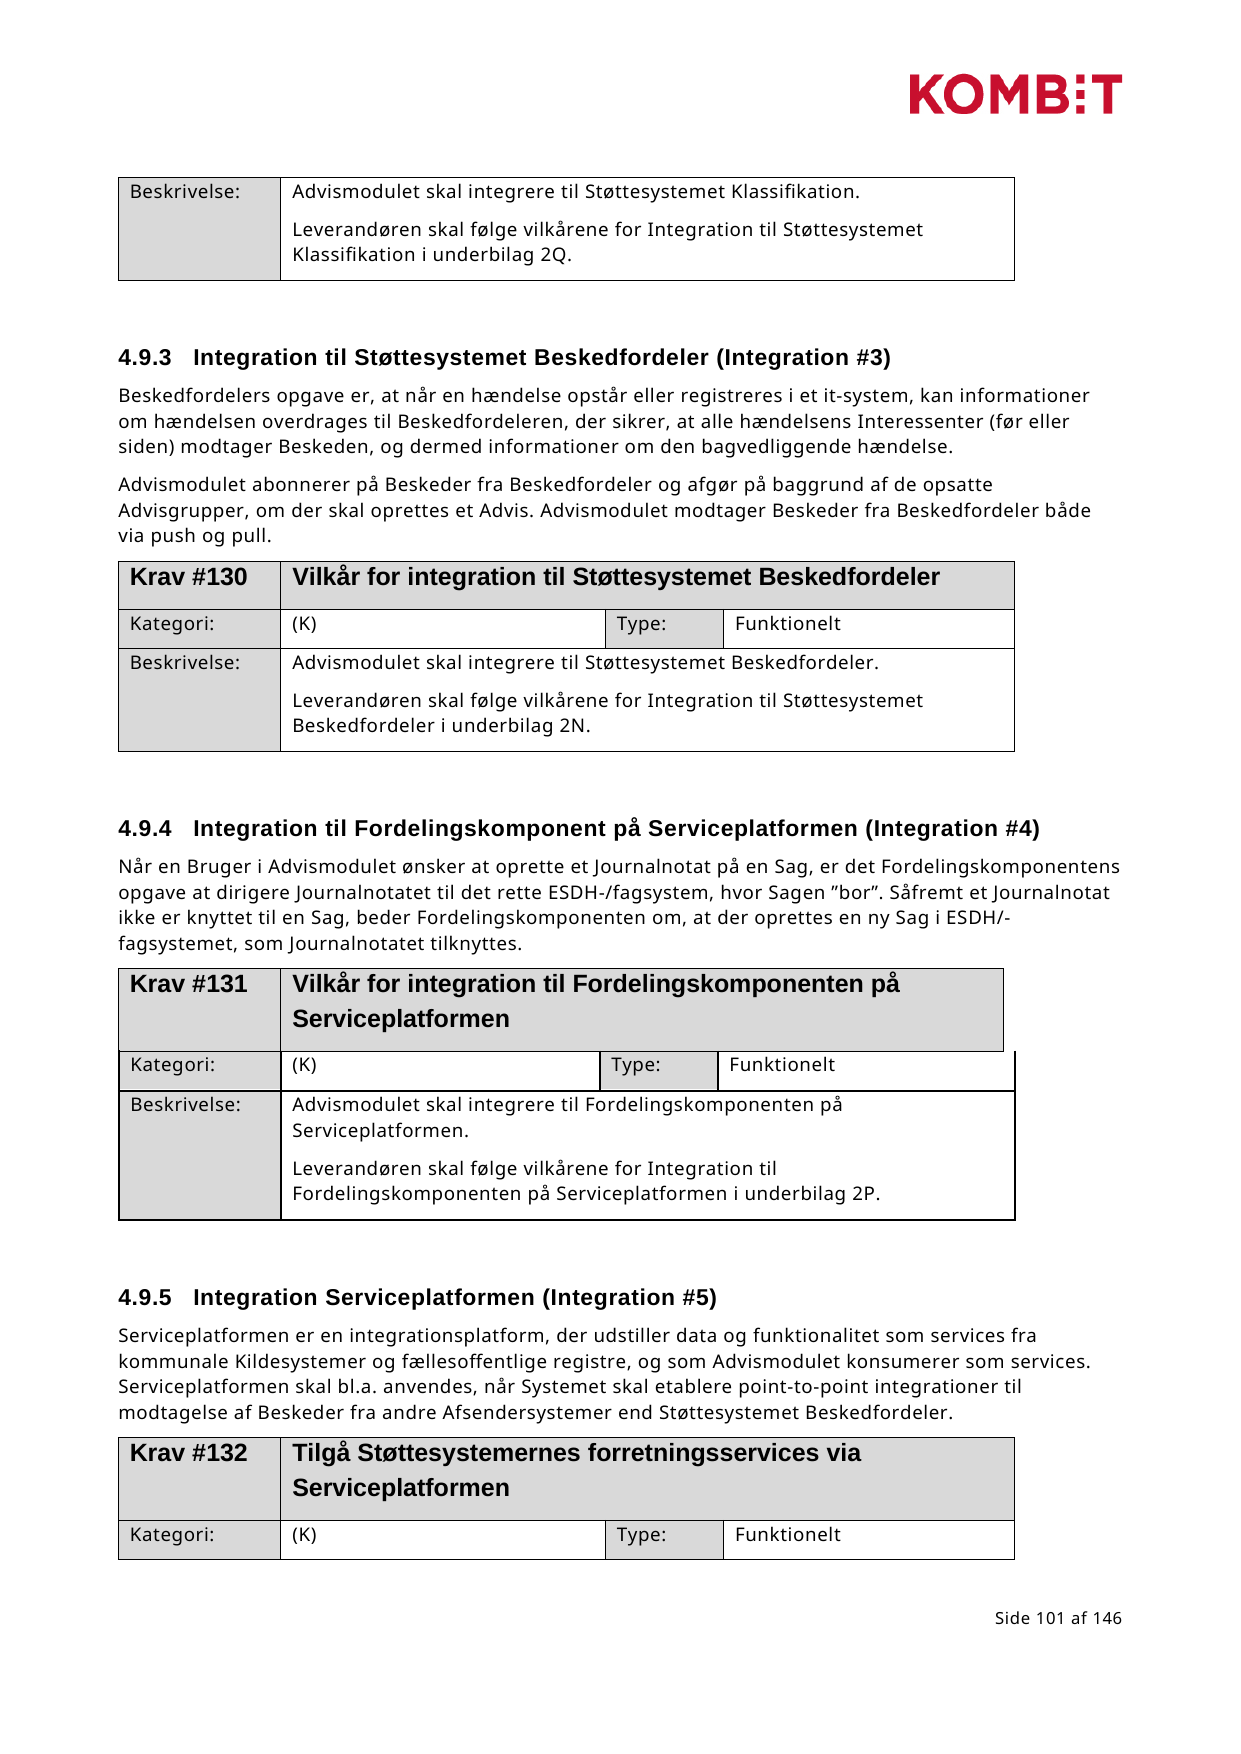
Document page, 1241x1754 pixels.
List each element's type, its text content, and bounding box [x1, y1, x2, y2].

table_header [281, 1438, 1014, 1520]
subtitle Integration til Støttesystemet Beskedfordeler (Integration #3) [118, 344, 1122, 370]
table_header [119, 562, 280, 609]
text Beskedfordelers opgave er, at når en hændelse opstår eller registreres i et it-system, kan informationer om hændelsen overdrages til Beskedfordeleren, der sikrer, at alle hændelsens Interessenter (før eller siden) modtager Beskeden, og dermed informationer om den bagvedliggende hændelse. [118, 383, 1122, 459]
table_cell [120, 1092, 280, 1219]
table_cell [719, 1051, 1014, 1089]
subtitle Integration til Fordelingskomponent på Serviceplatformen (Integration #4) [118, 814, 1122, 841]
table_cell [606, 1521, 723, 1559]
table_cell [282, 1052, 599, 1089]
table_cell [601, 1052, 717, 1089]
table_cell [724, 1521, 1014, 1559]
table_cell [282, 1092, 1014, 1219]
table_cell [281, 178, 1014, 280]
text Advismodulet abonnerer på Beskeder fra Beskedfordeler og afgør på baggrund af de opsatte Advisgrupper, om der skal oprettes et Advis. Advismodulet modtager Beskeder fra Beskedfordeler både via push og pull. [118, 472, 1122, 548]
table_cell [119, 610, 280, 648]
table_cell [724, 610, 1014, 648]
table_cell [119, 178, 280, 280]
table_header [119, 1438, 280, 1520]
subtitle Integration Serviceplatformen (Integration #5) [118, 1284, 1122, 1310]
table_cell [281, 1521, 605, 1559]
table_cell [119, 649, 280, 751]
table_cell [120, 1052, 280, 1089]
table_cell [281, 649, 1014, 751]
picture [910, 73, 1123, 114]
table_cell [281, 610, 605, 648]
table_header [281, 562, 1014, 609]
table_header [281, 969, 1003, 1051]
text Når en Bruger i Advismodulet ønsker at oprette et Journalnotat på en Sag, er det Fordelingskomponentens opgave at dirigere Journalnotatet til det rette ESDH-/fagsystem, hvor Sagen ”bor”. Såfremt et Journalnotat ikke er knyttet til en Sag, beder Fordelingskomponenten om, at der oprettes en ny Sag i ESDH/-fagsystemet, som Journalnotatet tilknyttes. [118, 853, 1122, 956]
text Serviceplatformen er en integrationsplatform, der udstiller data og funktionalitet som services fra kommunale Kildesystemer og fællesoffentlige registre, og som Advismodulet konsumerer som services. Serviceplatformen skal bl.a. anvendes, når Systemet skal etablere point-to-point integrationer til modtagelse af Beskeder fra andre Afsendersystemer end Støttesystemet Beskedfordeler. [118, 1323, 1122, 1425]
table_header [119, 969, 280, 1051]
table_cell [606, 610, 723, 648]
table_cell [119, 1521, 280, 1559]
